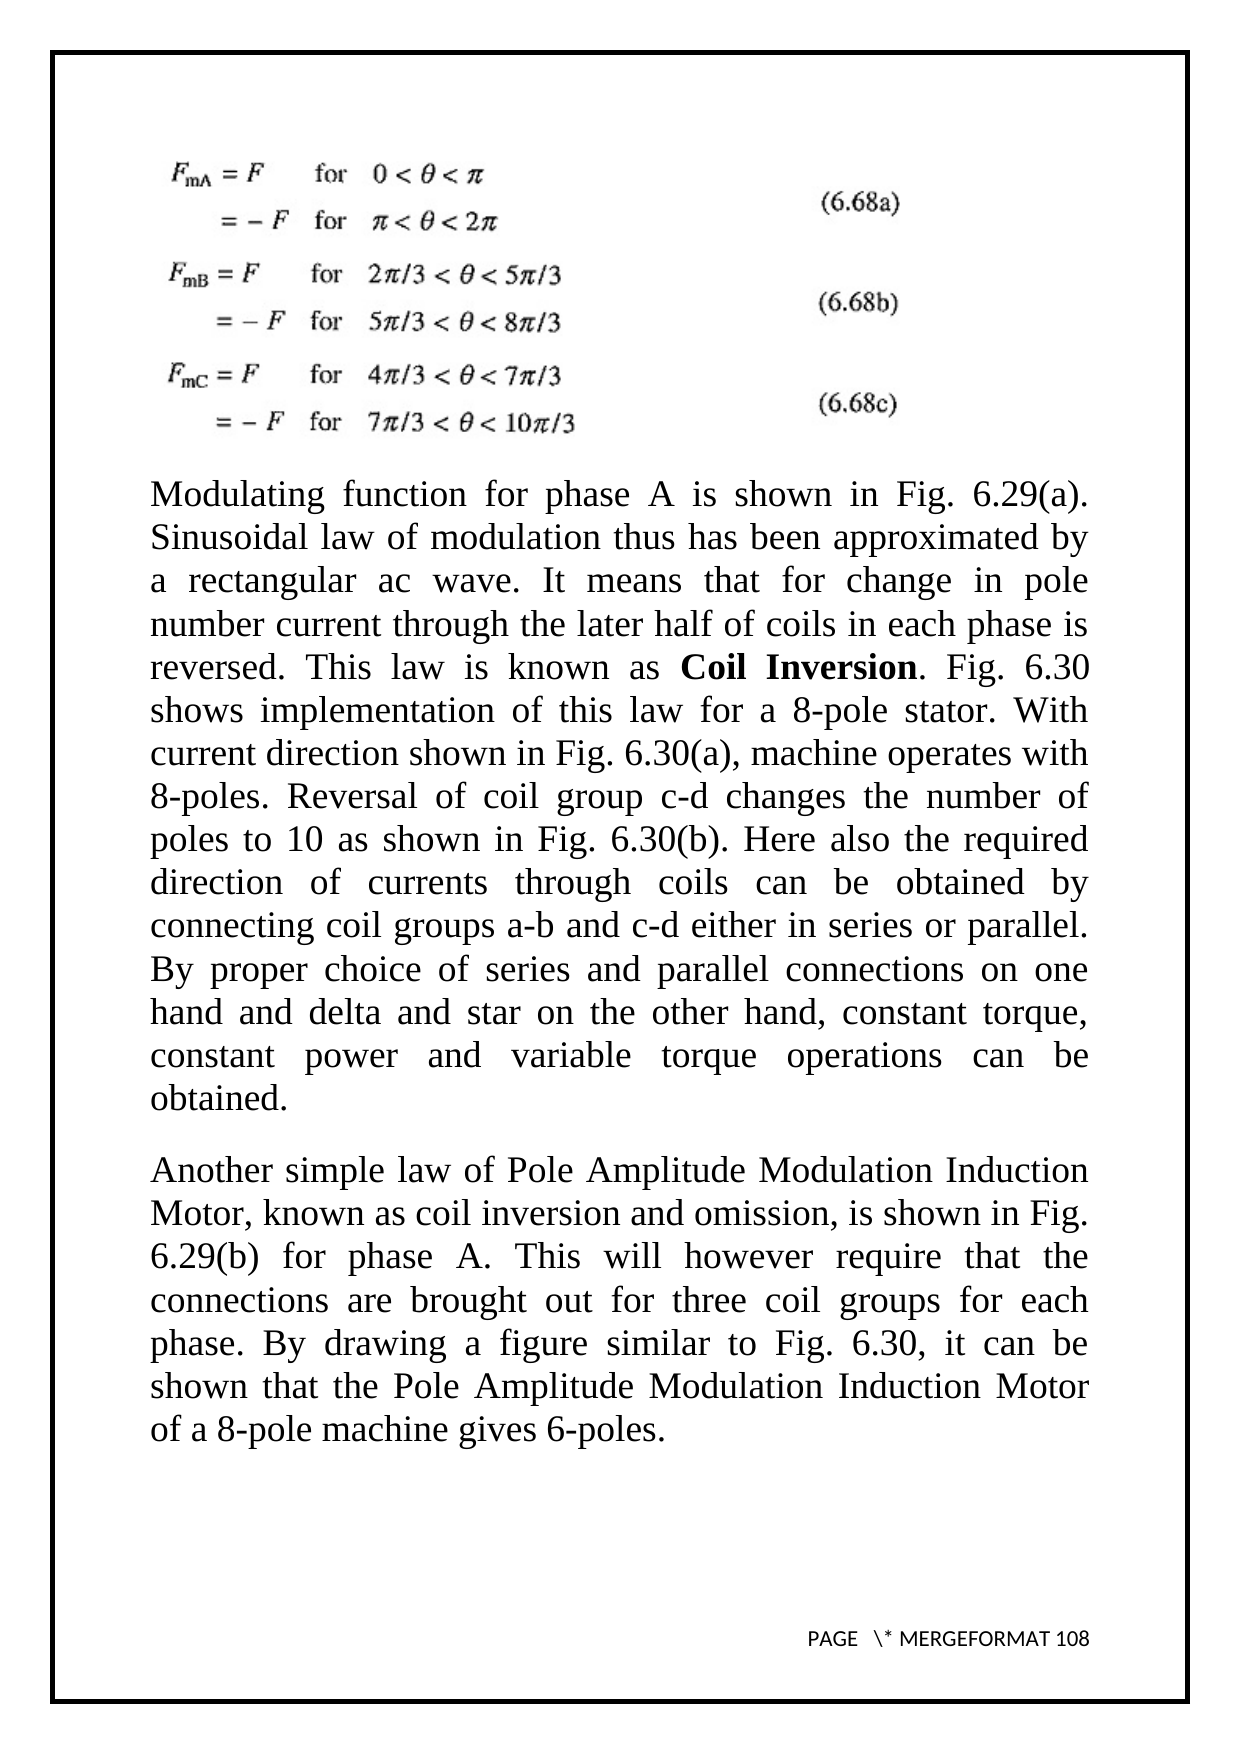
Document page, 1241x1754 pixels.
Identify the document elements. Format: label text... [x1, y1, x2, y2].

text Modulating function for phase A is shown in Fig. 6.29(a). Sinusoidal law of modulation thus has been approximated by a rectangular ac wave. It means that for change in pole number current through the later half of coils in each phase is reversed. This law is known as Coil Inversion. Fig. 6.30 shows implementation of this law for a 8-pole stator. With current direction shown in Fig. 6.30(a), machine operates with 8-poles. Reversal of coil group c-d changes the number of poles to 10 as shown in Fig. 6.30(b). Here also the required direction of currents through coils can be obtained by connecting coil groups a-b and c-d either in series or parallel. By proper choice of series and parallel connections on one hand and delta and star on the other hand, constant torque, constant power and variable torque operations can be obtained. [150, 472, 1090, 1118]
picture [150, 150, 914, 443]
text Another simple law of Pole Amplitude Modulation Induction Motor, known as coil inversion and omission, is shown in Fig. 6.29(b) for phase A. This will however require that the connections are brought out for three coil groups for each phase. By drawing a figure similar to Fig. 6.30, it can be shown that the Pole Amplitude Modulation Induction Motor of a 8-pole machine gives 6-poles. [150, 1148, 1090, 1449]
